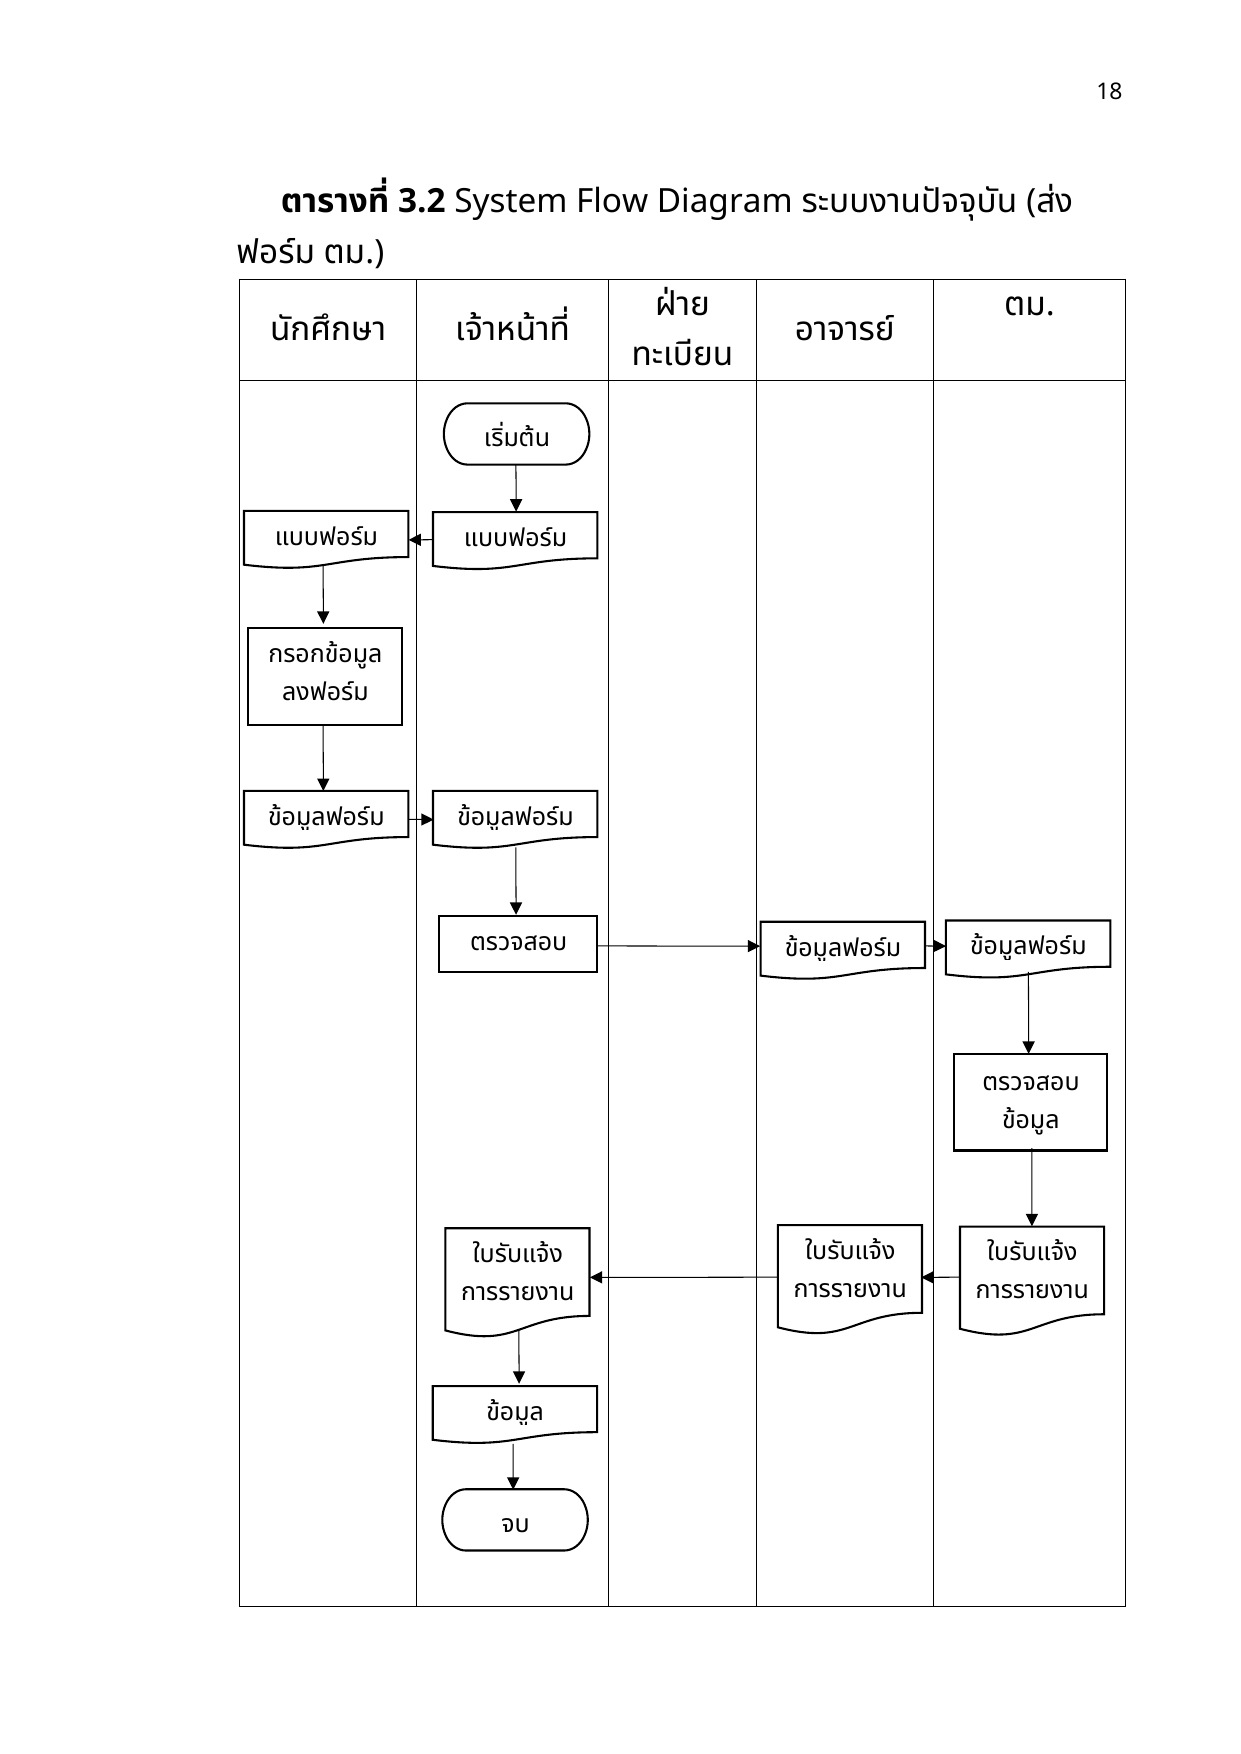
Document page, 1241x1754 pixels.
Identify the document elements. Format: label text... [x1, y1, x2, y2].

table_cell [757, 381, 933, 945]
table_cell [609, 381, 756, 945]
table_cell [609, 1278, 756, 1606]
table_cell [417, 381, 608, 1606]
table_header เจ้าหน้าที่ [417, 280, 608, 380]
table_cell [757, 947, 933, 1276]
table_cell [934, 381, 1125, 1606]
table_cell [757, 1278, 933, 1606]
text ตารางที่ 3.2 System Flow Diagram ระบบงานปัจจุบัน (ส่งฟอร์ม ตม.) [236, 177, 1122, 278]
table_cell [240, 381, 416, 1606]
table_cell [609, 947, 756, 1276]
table_header อาจารย์ [757, 280, 933, 380]
table_header ฝ่ายทะเบียน [609, 280, 756, 380]
table_header ตม. [934, 280, 1125, 380]
table_header นักศึกษา [240, 280, 416, 380]
